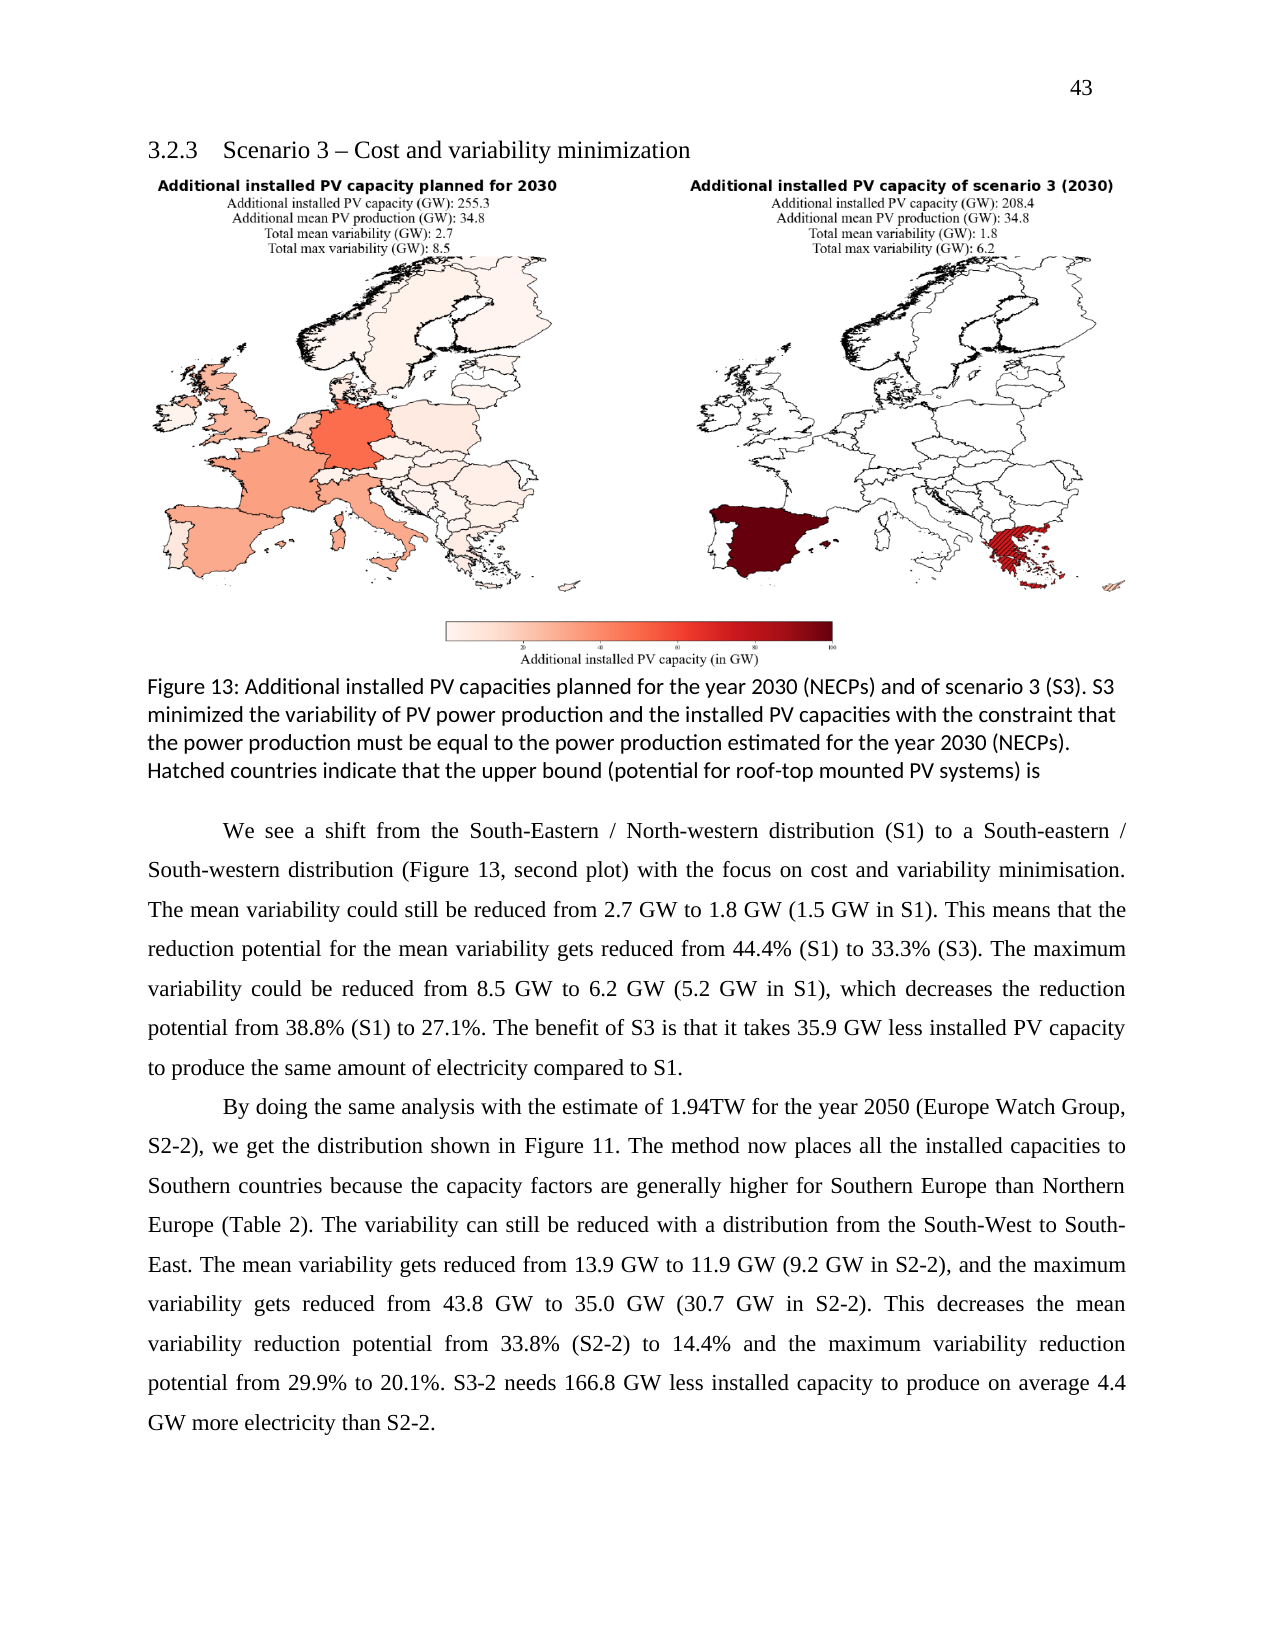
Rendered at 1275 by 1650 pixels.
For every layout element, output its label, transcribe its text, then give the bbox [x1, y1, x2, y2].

text By doing the same analysis with the estimate of 1.94TW for the year 2050 (Europe Watch Group, S2-2), we get the distribution shown in Figure 11. The method now places all the installed capacities to Southern countries because the capacity factors are generally higher for Southern Europe than Northern Europe (Table 2). The variability can still be reduced with a distribution from the South-West to South-East. The mean variability gets reduced from 13.9 GW to 11.9 GW (9.2 GW in S2-2), and the maximum variability gets reduced from 43.8 GW to 35.0 GW (30.7 GW in S2-2). This decreases the mean variability reduction potential from 33.8% (S2-2) to 14.4% and the maximum variability reduction potential from 29.9% to 20.1%. S3-2 needs 166.8 GW less installed capacity to produce on average 4.4 GW more electricity than S2-2. [148, 1093, 1127, 1435]
text We see a shift from the South-Eastern / North-western distribution (S1) to a South-eastern / South-western distribution (Figure 13, second plot) with the focus on cost and variability minimisation. The mean variability could still be reduced from 2.7 GW to 1.8 GW (1.5 GW in S1). This means that the reduction potential for the mean variability gets reduced from 44.4% (S1) to 33.3% (S3). The maximum variability could be reduced from 8.5 GW to 6.2 GW (5.2 GW in S1), which decreases the reduction potential from 38.8% (S1) to 27.1%. The benefit of S3 is that it takes 35.9 GW less installed PV capacity to produce the same amount of electricity compared to S1. [148, 789, 1127, 1080]
picture [145, 171, 1128, 674]
subtitle Scenario 3 – Cost and variability minimization [148, 135, 1127, 163]
